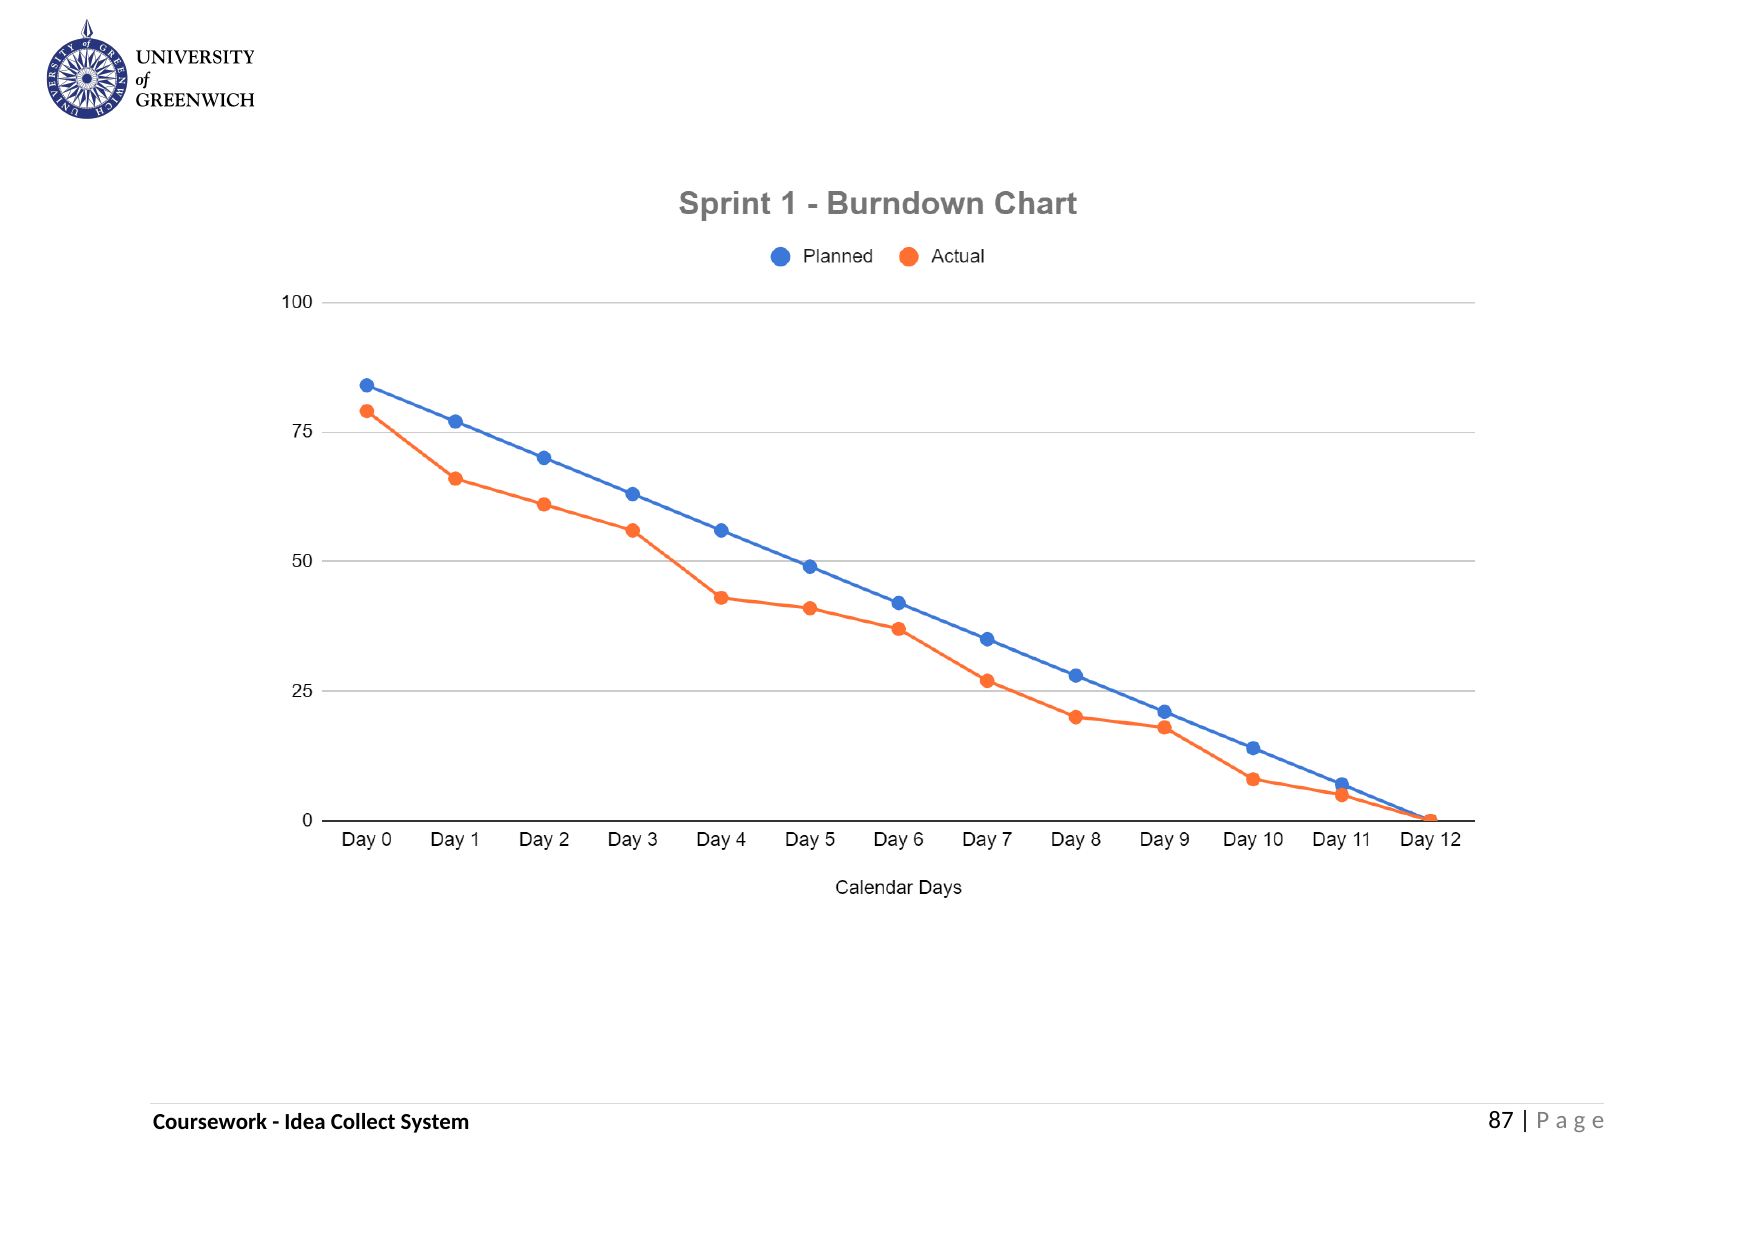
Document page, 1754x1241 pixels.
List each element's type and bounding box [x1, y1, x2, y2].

picture [241, 150, 1513, 936]
picture [46, 19, 255, 119]
